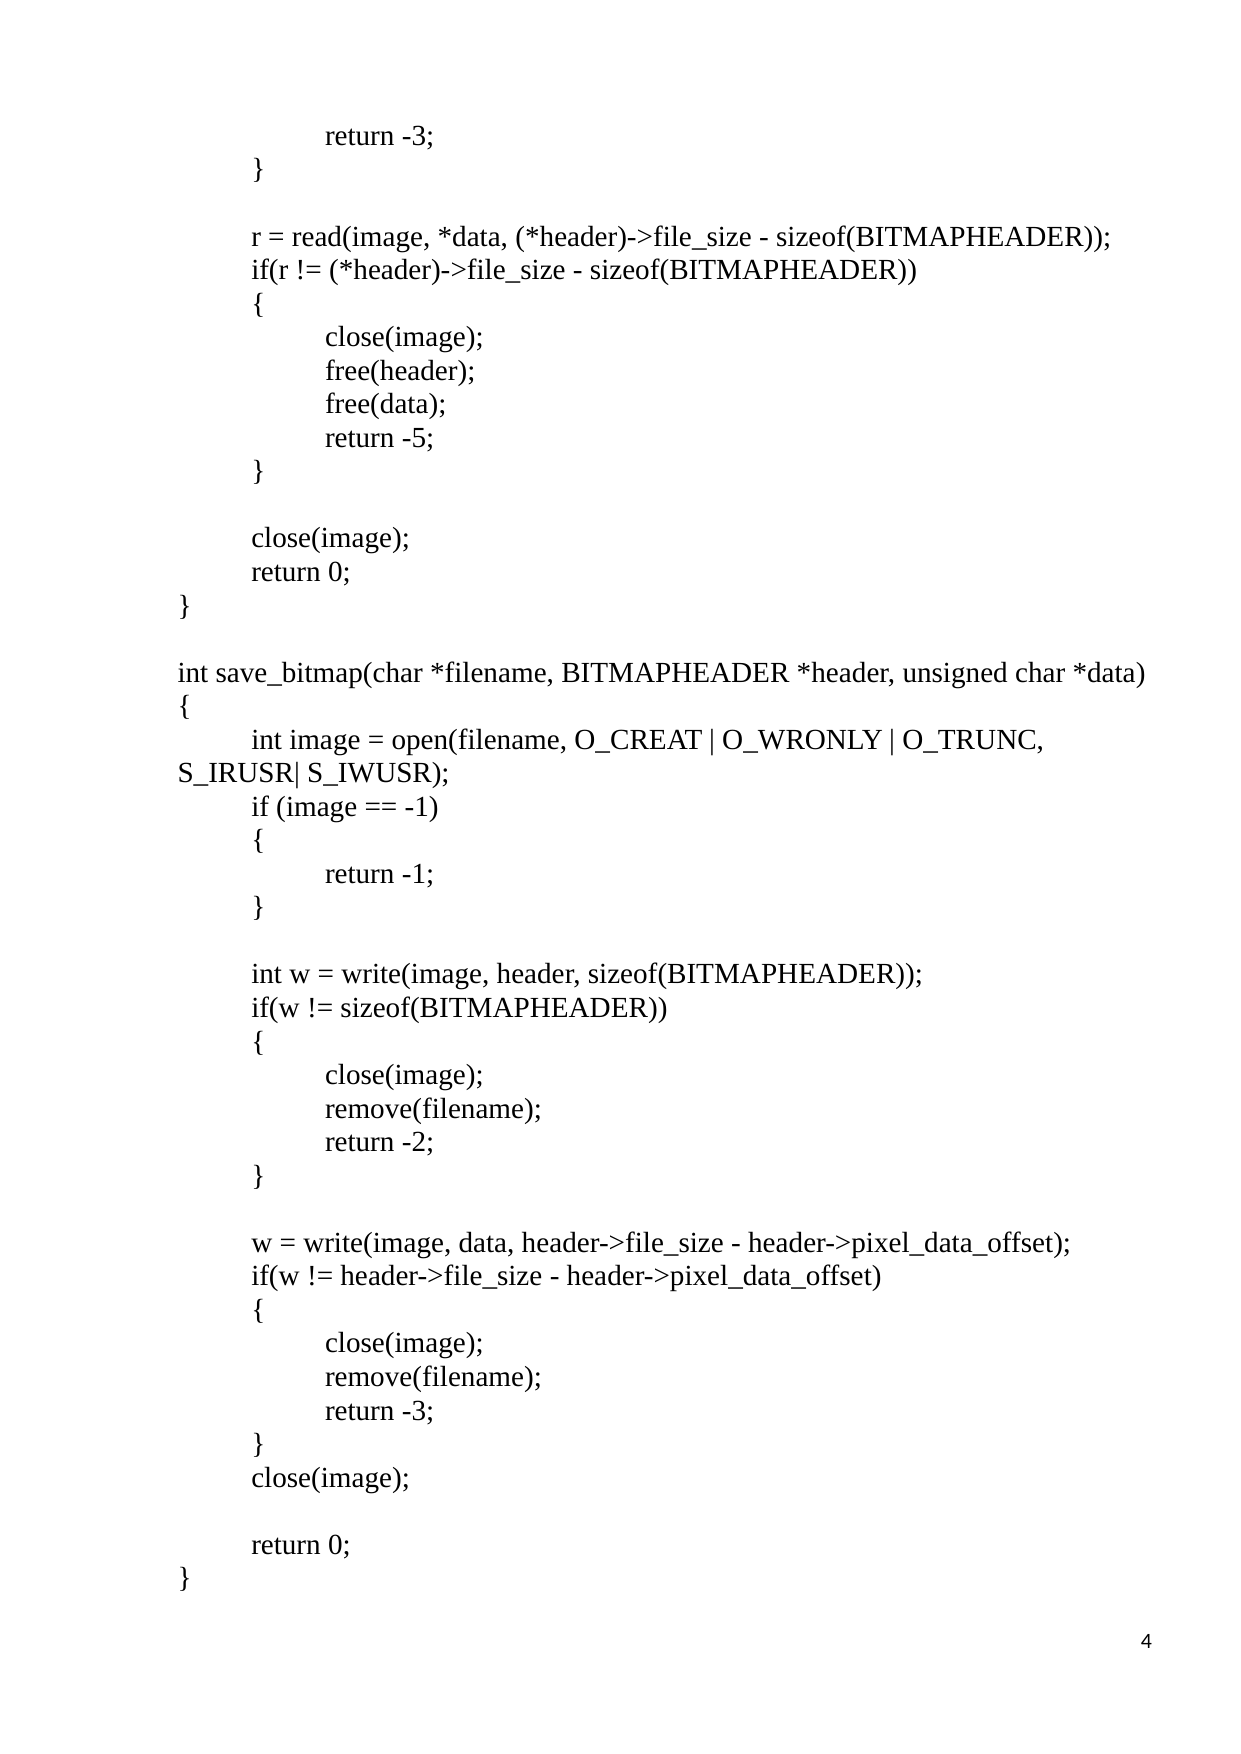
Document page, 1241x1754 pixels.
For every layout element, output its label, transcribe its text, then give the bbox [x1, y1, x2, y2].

text } [177, 1426, 1152, 1460]
text close(image); [177, 1057, 1152, 1091]
text remove(filename); [177, 1091, 1152, 1124]
text int image = open(filename, O_CREAT | O_WRONLY | O_TRUNC, S_IRUSR| S_IWUSR); [177, 722, 1152, 789]
text if(r != (*header)->file_size - sizeof(BITMAPHEADER)) [177, 252, 1152, 286]
text { [177, 286, 1152, 319]
text } [177, 1158, 1152, 1191]
text int save_bitmap(char *filename, BITMAPHEADER *header, unsigned char *data) [177, 655, 1152, 688]
text return -5; [177, 420, 1152, 453]
text return 0; [177, 554, 1152, 588]
text { [177, 822, 1152, 856]
text if(w != header->file_size - header->pixel_data_offset) [177, 1258, 1152, 1292]
text remove(filename); [177, 1359, 1152, 1393]
text close(image); [177, 521, 1152, 554]
text close(image); [177, 1460, 1152, 1493]
text close(image); [177, 319, 1152, 353]
text } [177, 889, 1152, 923]
text return 0; [177, 1527, 1152, 1560]
text } [177, 152, 1152, 185]
text if (image == -1) [177, 789, 1152, 822]
text return -2; [177, 1124, 1152, 1158]
text { [177, 1024, 1152, 1057]
text return -1; [177, 856, 1152, 889]
text } [177, 588, 1152, 621]
text free(header); [177, 353, 1152, 386]
text free(data); [177, 386, 1152, 420]
text } [177, 453, 1152, 487]
text close(image); [177, 1326, 1152, 1359]
text r = read(image, *data, (*header)->file_size - sizeof(BITMAPHEADER)); [177, 219, 1152, 252]
text w = write(image, data, header->file_size - header->pixel_data_offset); [177, 1225, 1152, 1258]
text return -3; [177, 1393, 1152, 1426]
text { [177, 688, 1152, 722]
text } [177, 1560, 1152, 1594]
text return -3; [177, 118, 1152, 152]
text int w = write(image, header, sizeof(BITMAPHEADER)); [177, 957, 1152, 990]
text if(w != sizeof(BITMAPHEADER)) [177, 990, 1152, 1024]
text { [177, 1292, 1152, 1326]
